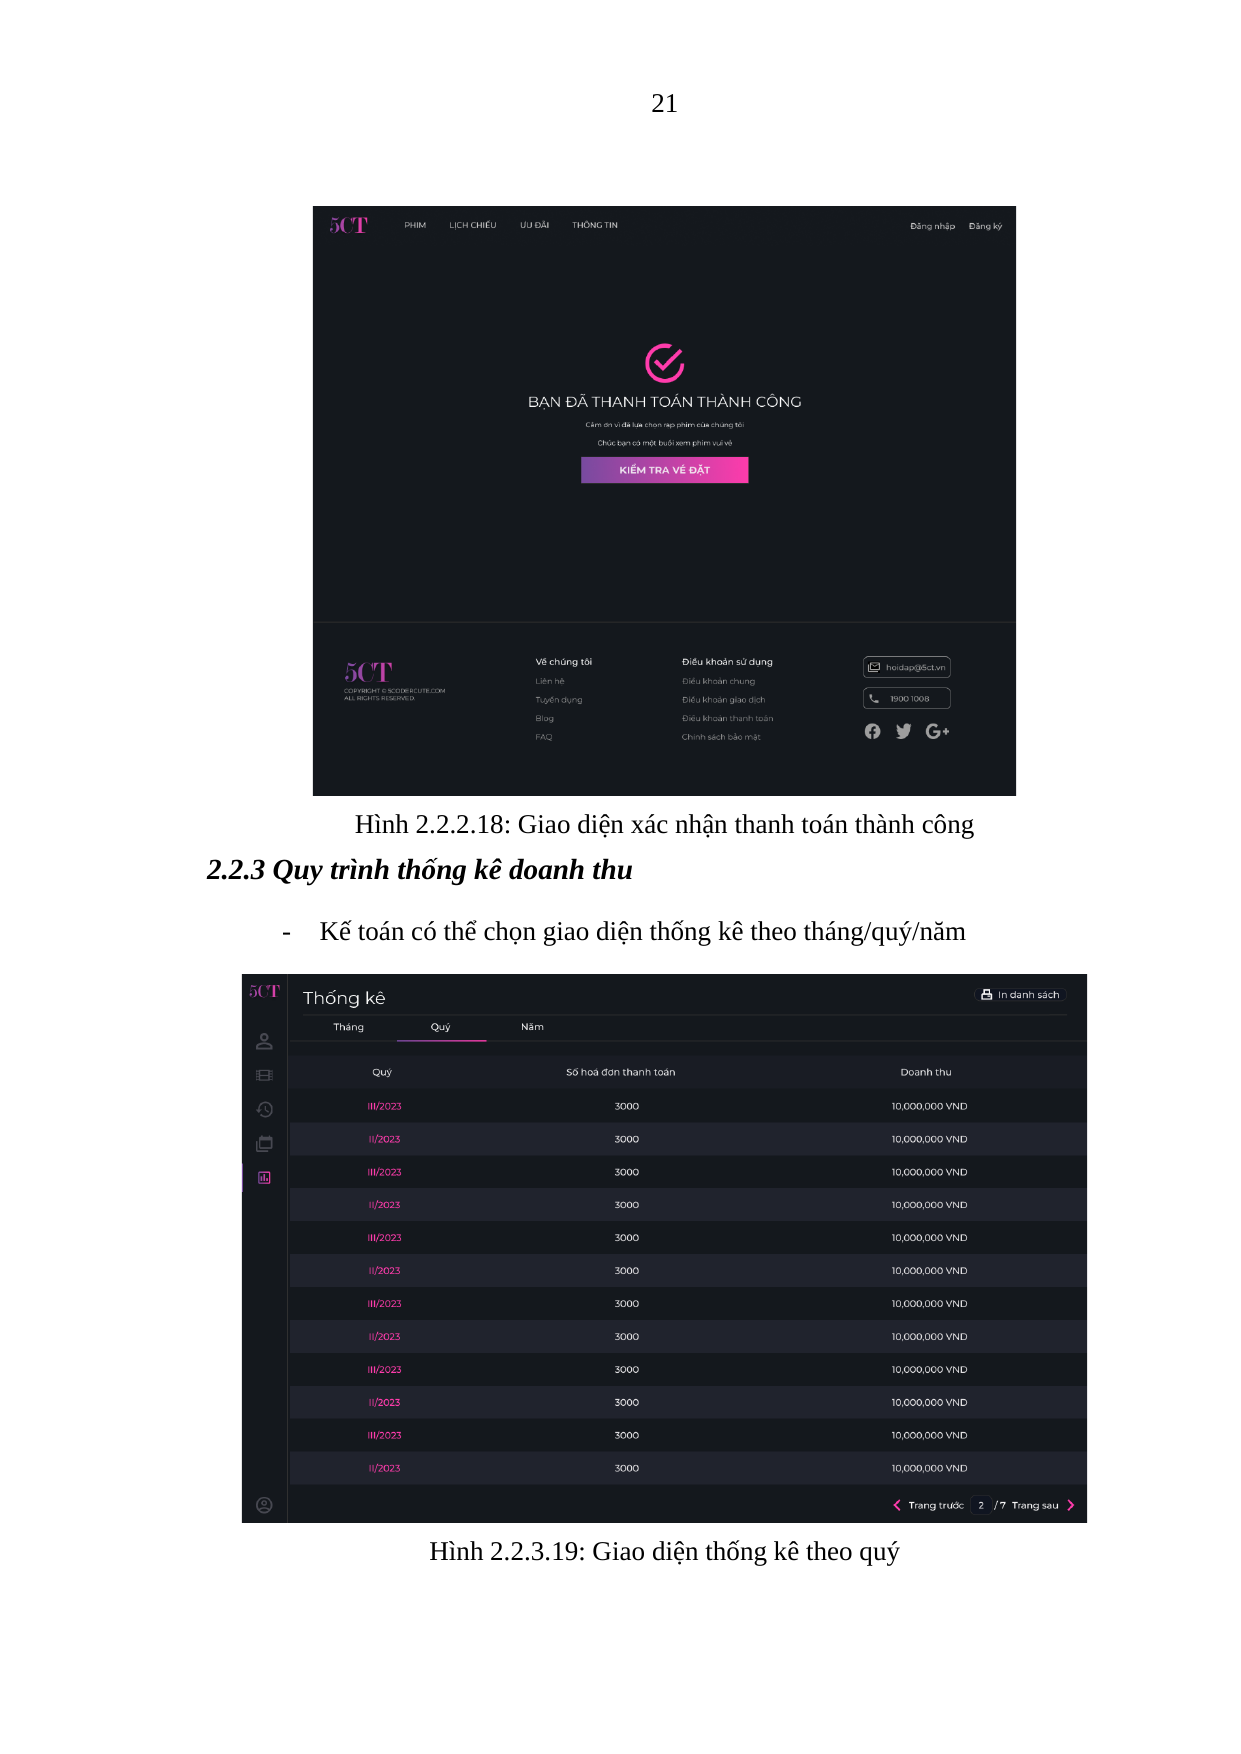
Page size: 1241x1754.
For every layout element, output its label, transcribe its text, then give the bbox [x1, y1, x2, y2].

list Kế toán có thể chọn giao diện thống kê theo tháng/quý/năm [282, 915, 1122, 946]
picture [312, 206, 1017, 796]
subtitle Quy trình thống kê doanh thu [207, 852, 1122, 886]
picture [241, 974, 1088, 1523]
